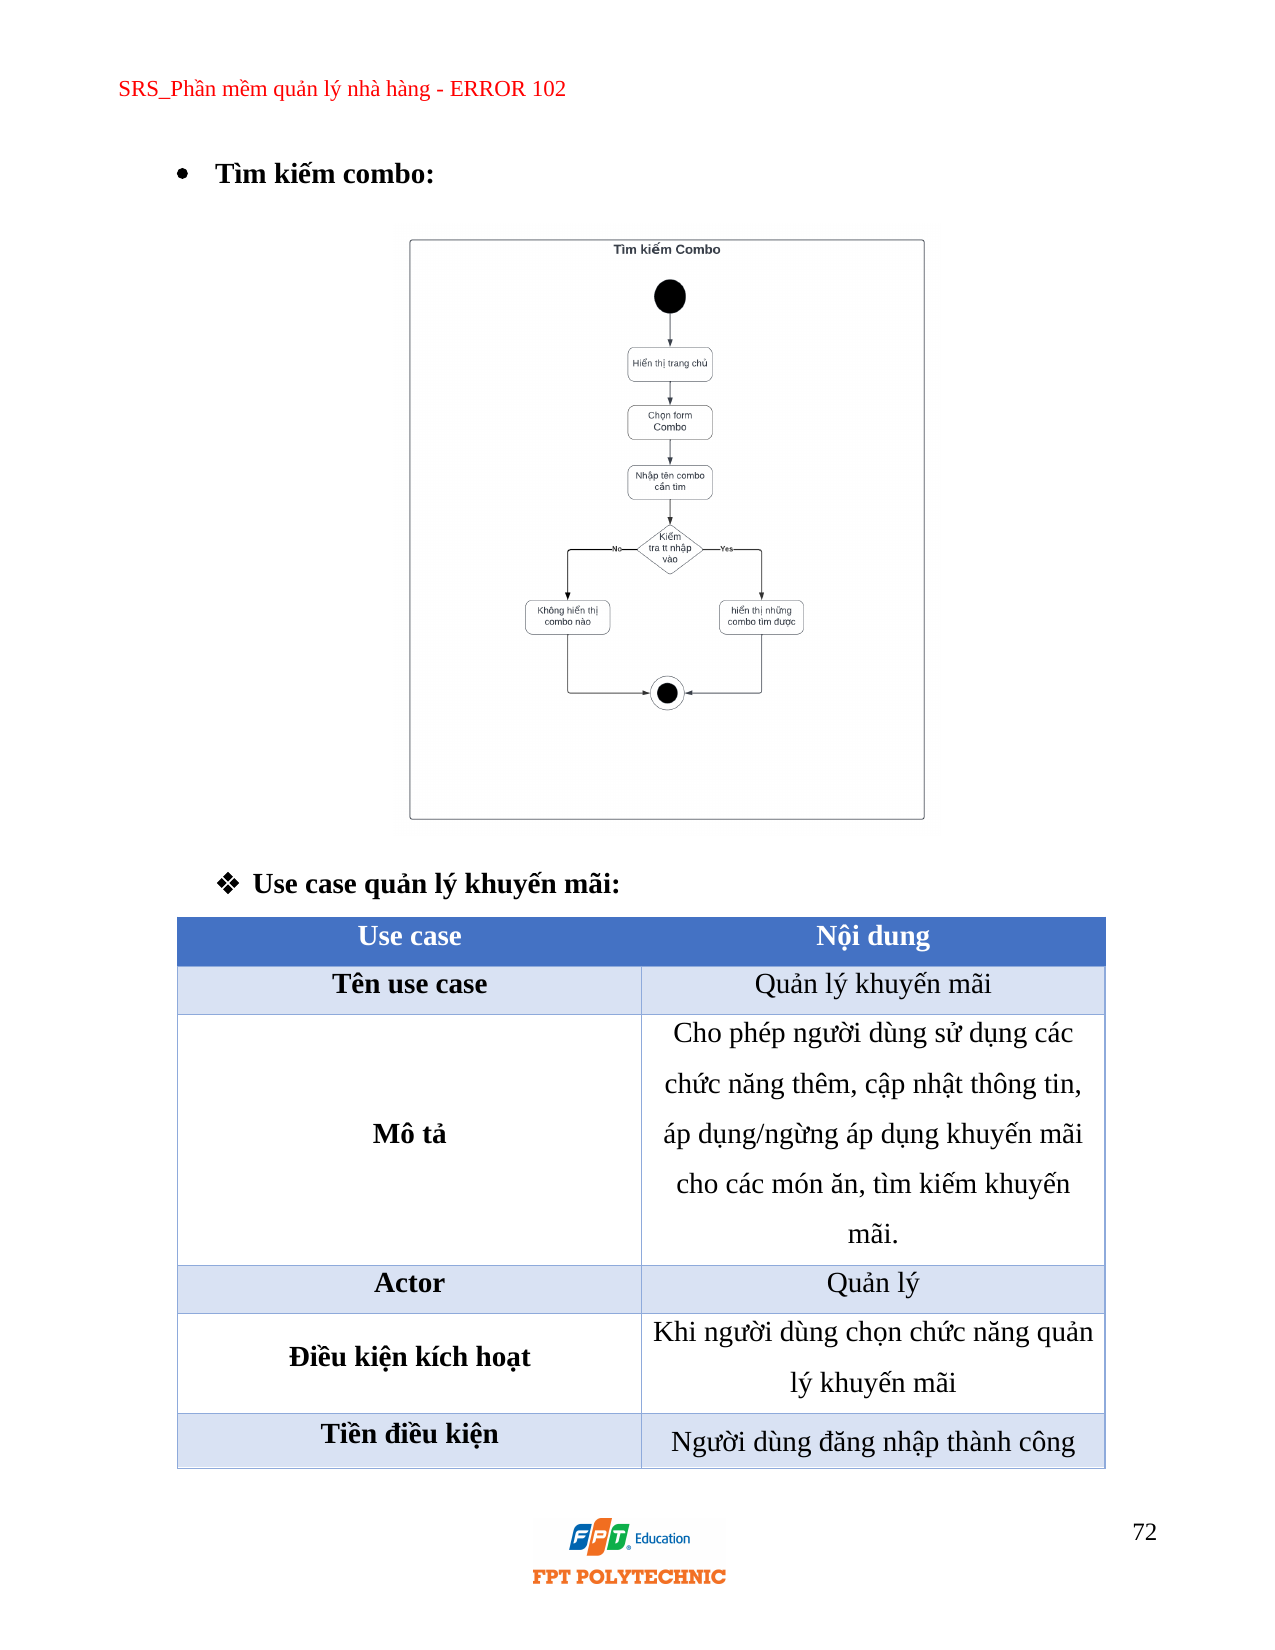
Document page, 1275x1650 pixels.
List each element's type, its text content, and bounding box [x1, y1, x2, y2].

table_cell Actor [178, 1266, 641, 1313]
table_cell Quản lý [642, 1266, 1104, 1313]
picture [533, 1518, 726, 1584]
table_cell Khi người dùng chọn chức năng quản lý khuyến mãi [642, 1314, 1104, 1412]
table_cell Cho phép người dùng sử dụng các chức năng thêm, cập nhật thông tin, áp dụng/ngừng áp dụng khuyến mãi cho các món ăn, tìm kiếm khuyến mãi. [642, 1015, 1104, 1264]
table_header Use case [178, 918, 641, 966]
table_cell Mô tả [178, 1015, 641, 1264]
table_header Nội dung [642, 918, 1104, 966]
table_cell Điều kiện kích hoạt [178, 1314, 641, 1412]
table_cell Tiền điều kiện [178, 1414, 641, 1467]
list Tìm kiếm combo: [177, 156, 1157, 190]
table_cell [642, 1414, 1104, 1467]
table_cell Quản lý khuyến mãi [642, 967, 1104, 1014]
table_cell Tên use case [178, 967, 641, 1014]
picture [393, 223, 941, 836]
list Use case quản lý khuyến mãi: [215, 866, 1157, 900]
